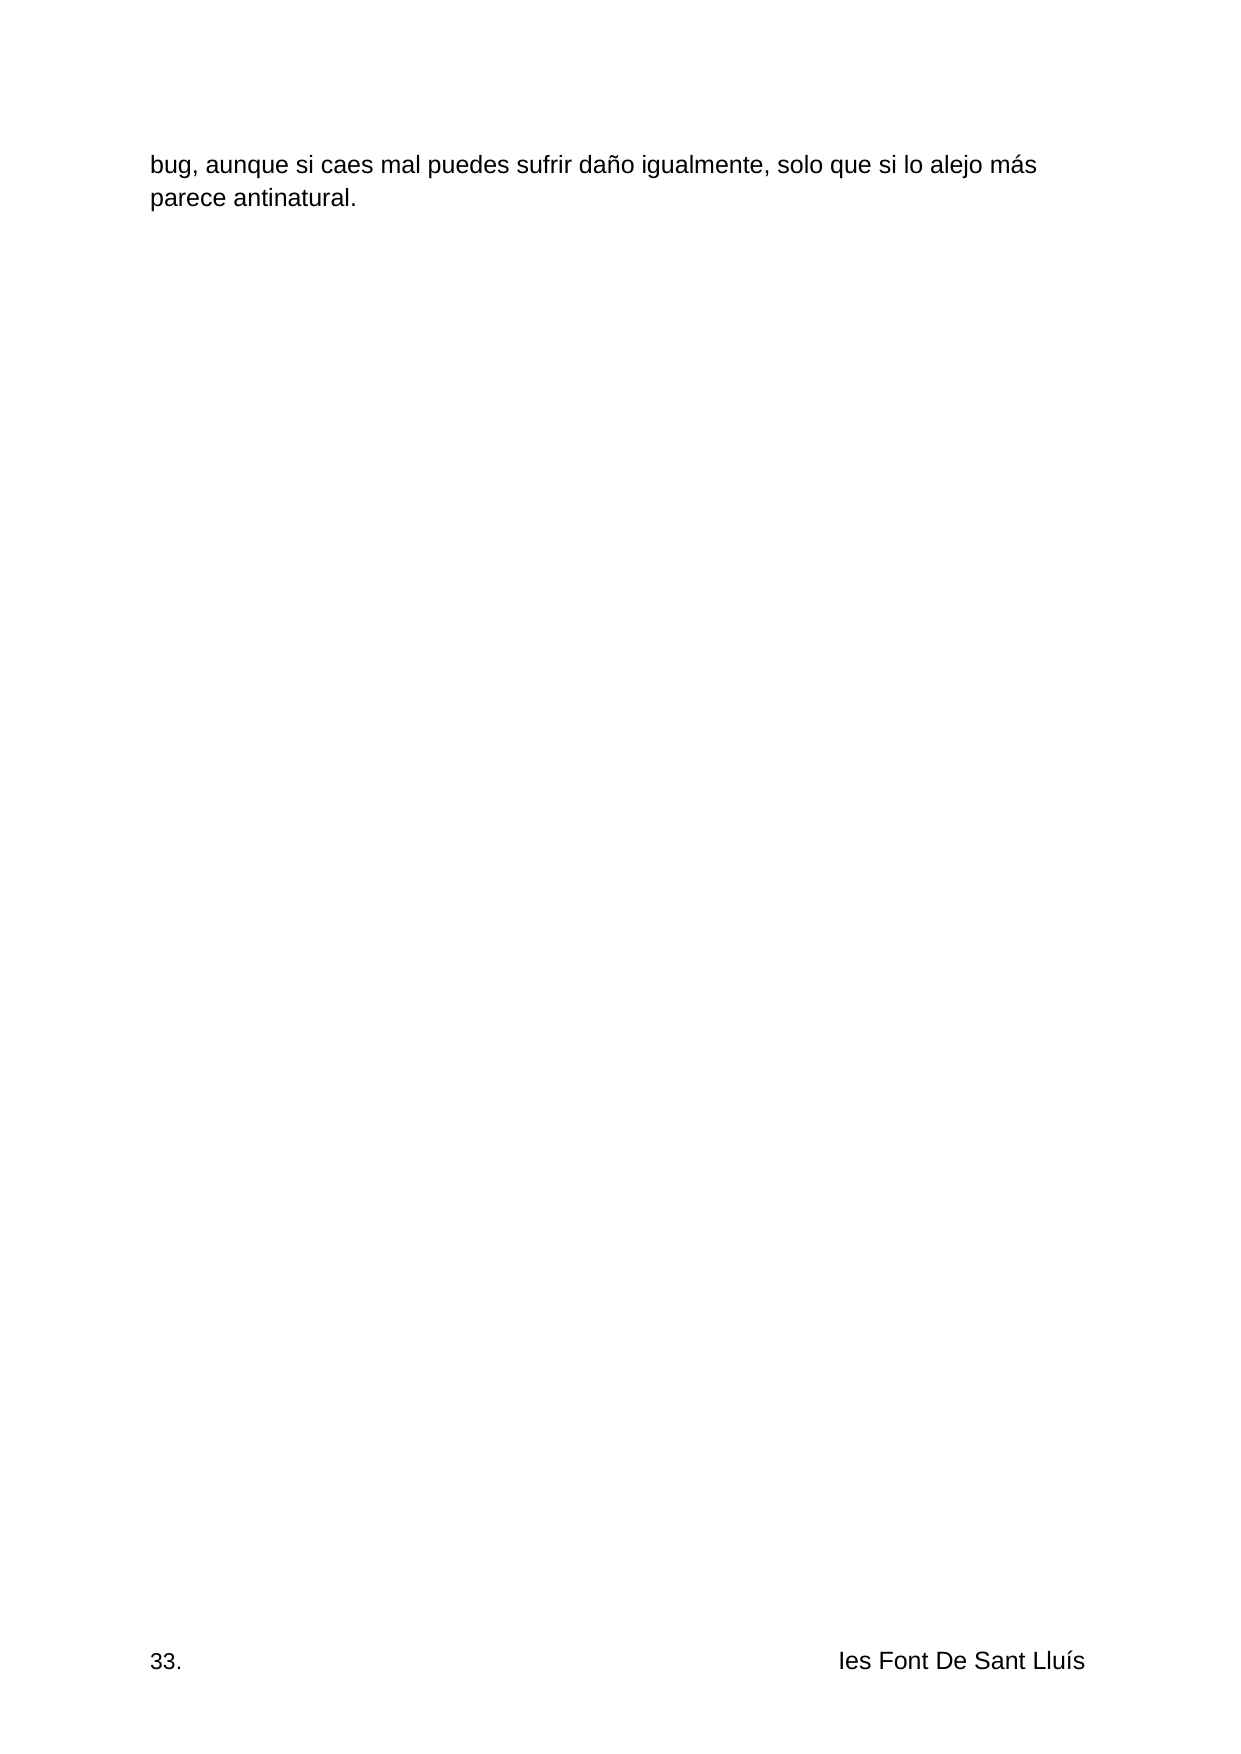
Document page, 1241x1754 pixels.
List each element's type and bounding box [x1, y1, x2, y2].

text [150, 150, 1090, 212]
